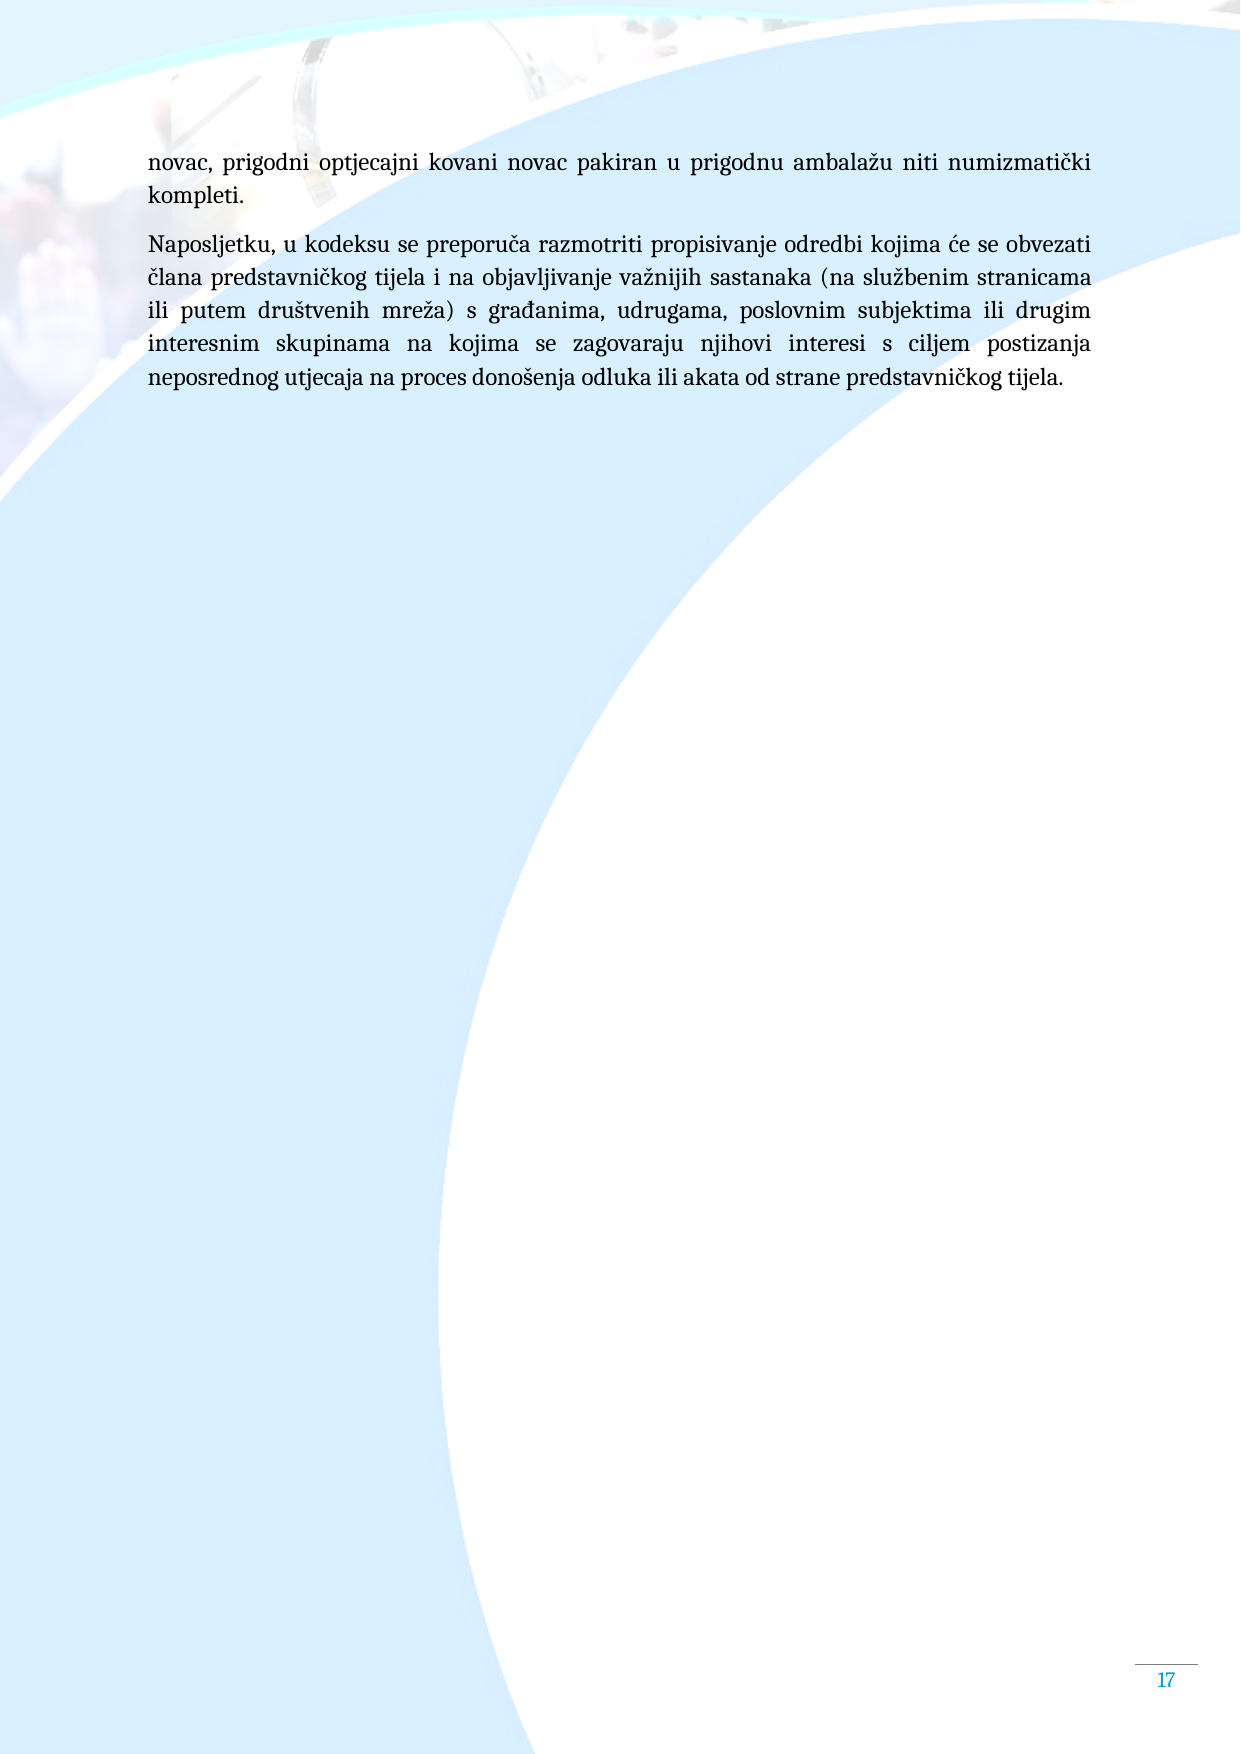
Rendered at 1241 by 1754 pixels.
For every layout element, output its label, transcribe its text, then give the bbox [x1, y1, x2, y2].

text Naposljetku, u kodeksu se preporuča razmotriti propisivanje odredbi kojima će se obvezati člana predstavničkog tijela i na objavljivanje važnijih sastanaka (na službenim stranicama ili putem društvenih mreža) s građanima, udrugama, poslovnim subjektima ili drugim interesnim skupinama na kojima se zagovaraju njihovi interesi s ciljem postizanja neposrednog utjecaja na proces donošenja odluka ili akata od strane predstavničkog tijela. [148, 230, 1093, 391]
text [148, 148, 1093, 209]
